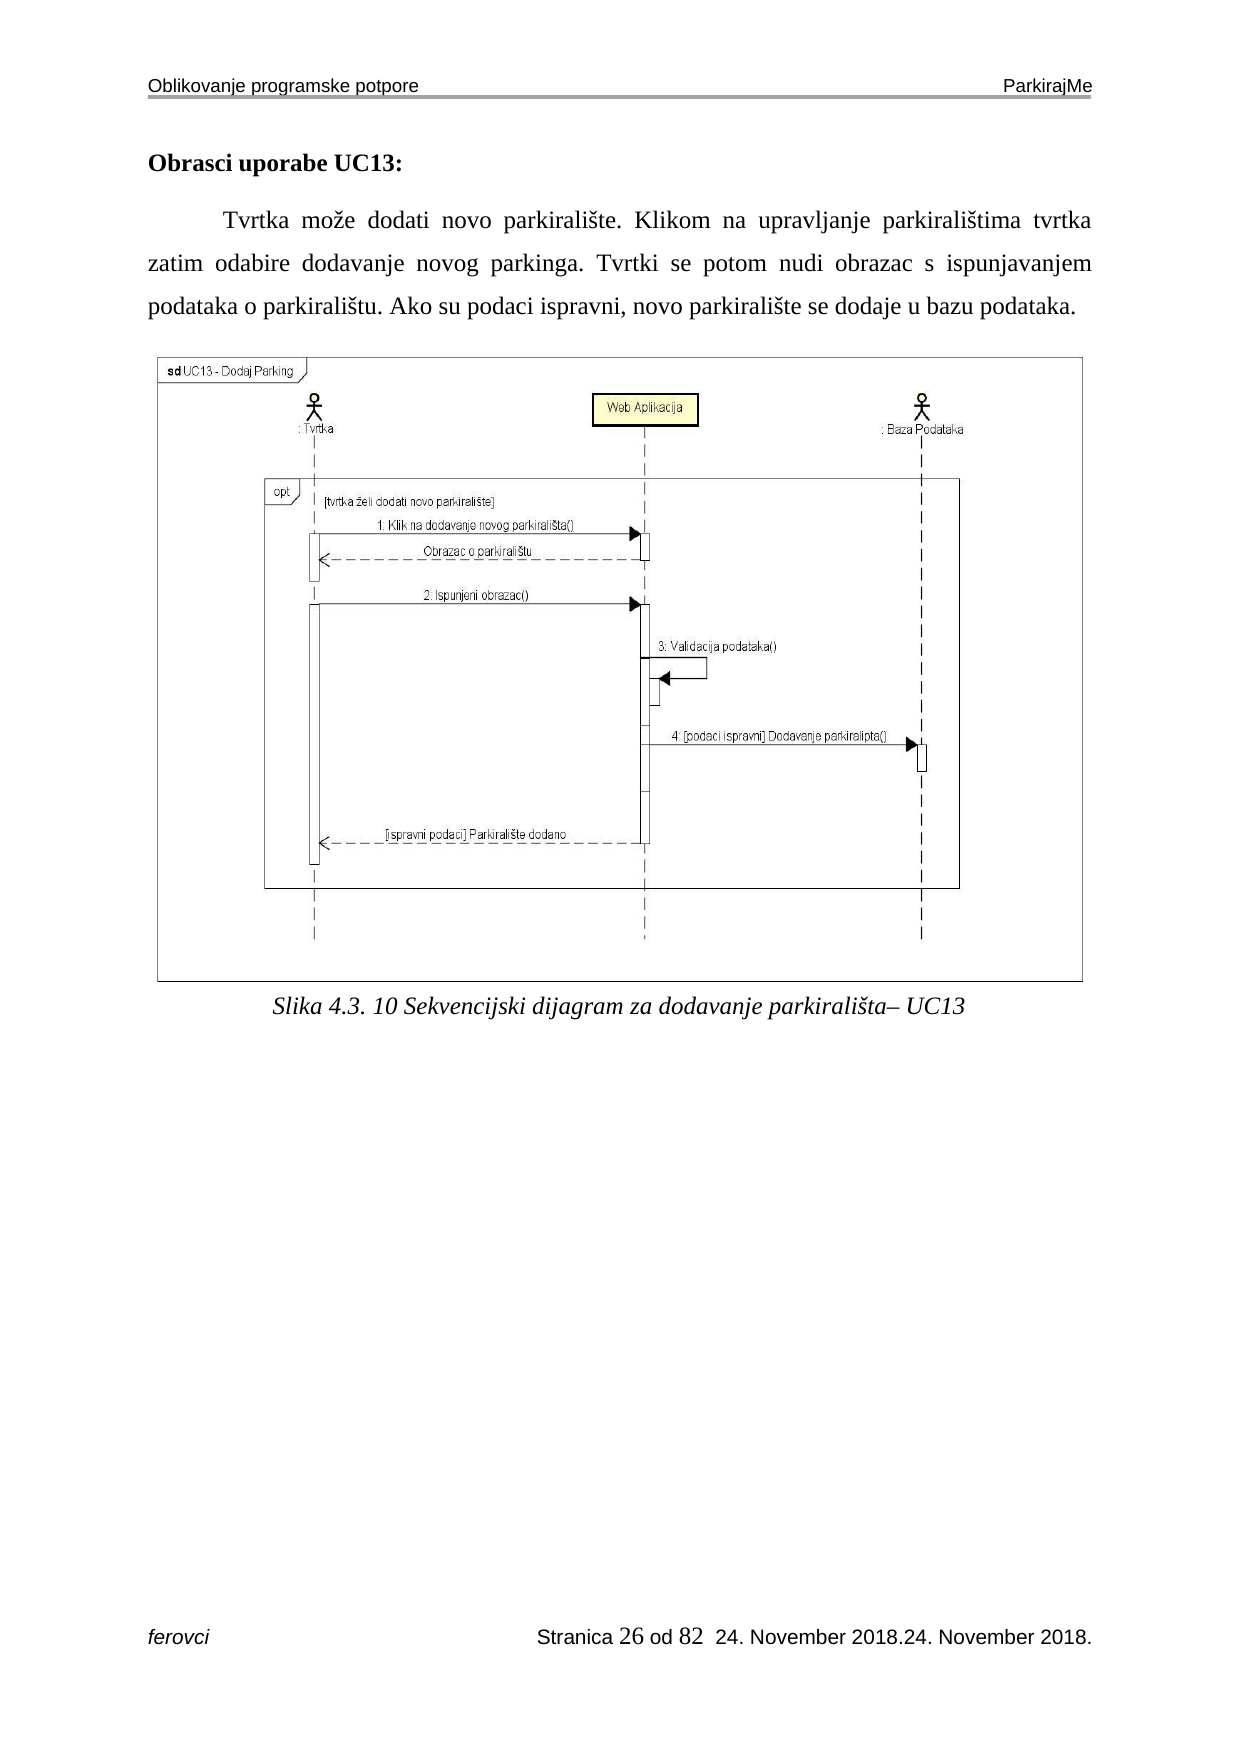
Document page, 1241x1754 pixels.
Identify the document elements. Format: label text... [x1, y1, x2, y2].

text Obrasci uporabe UC13: [148, 148, 1093, 176]
picture [147, 95, 1092, 99]
picture [148, 347, 1092, 991]
text Tvrtka može dodati novo parkiralište. Klikom na upravljanje parkiralištima tvrtka zatim odabire dodavanje novog parkinga. Tvrtki se potom nudi obrazac s ispunjavanjem podataka o parkiralištu. Ako su podaci ispravni, novo parkiralište se dodaje u bazu podataka. [148, 205, 1093, 320]
